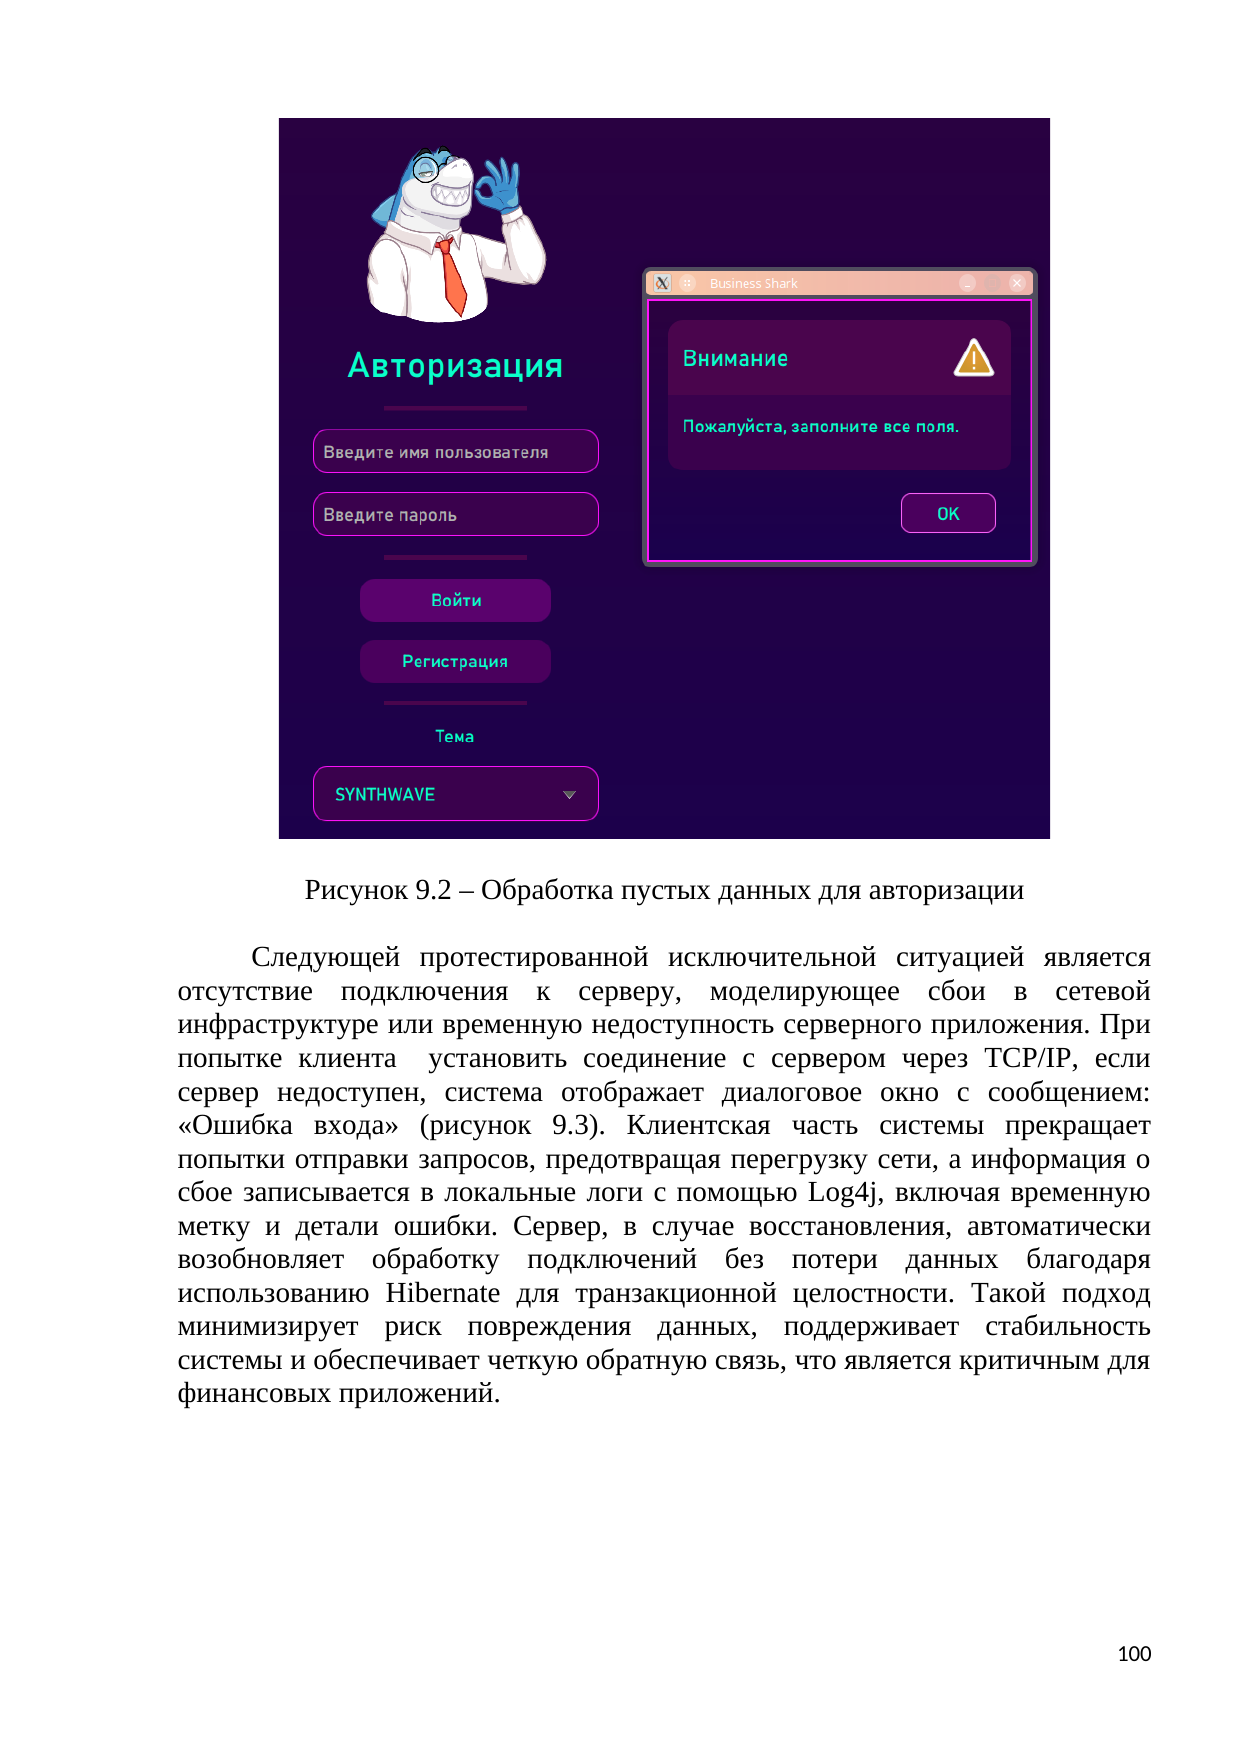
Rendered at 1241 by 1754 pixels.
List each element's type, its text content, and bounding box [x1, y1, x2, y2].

picture [278, 118, 1050, 839]
text Следующей протестированной исключительной ситуацией является отсутствие подключения к серверу, моделирующее сбои в сетевой инфраструктуре или временную недоступность серверного приложения. При попытке клиента установить соединение с сервером через TCP/IP, если сервер недоступен, система отображает диалоговое окно с сообщением: «Ошибка входа» (рисунок 9.3). Клиентская часть системы прекращает попытки отправки запросов, предотвращая перегрузку сети, а информация о сбое записывается в локальные логи с помощью Log4j, включая временную метку и детали ошибки. Сервер, в случае восстановления, автоматически возобновляет обработку подключений без потери данных благодаря использованию Hibernate для транзакционной целостности. Такой подход минимизирует риск повреждения данных, поддерживает стабильность системы и обеспечивает четкую обратную связь, что является критичным для финансовых приложений. [177, 939, 1152, 1409]
text Рисунок 9.2 – Обработка пустых данных для авторизации [177, 872, 1152, 906]
